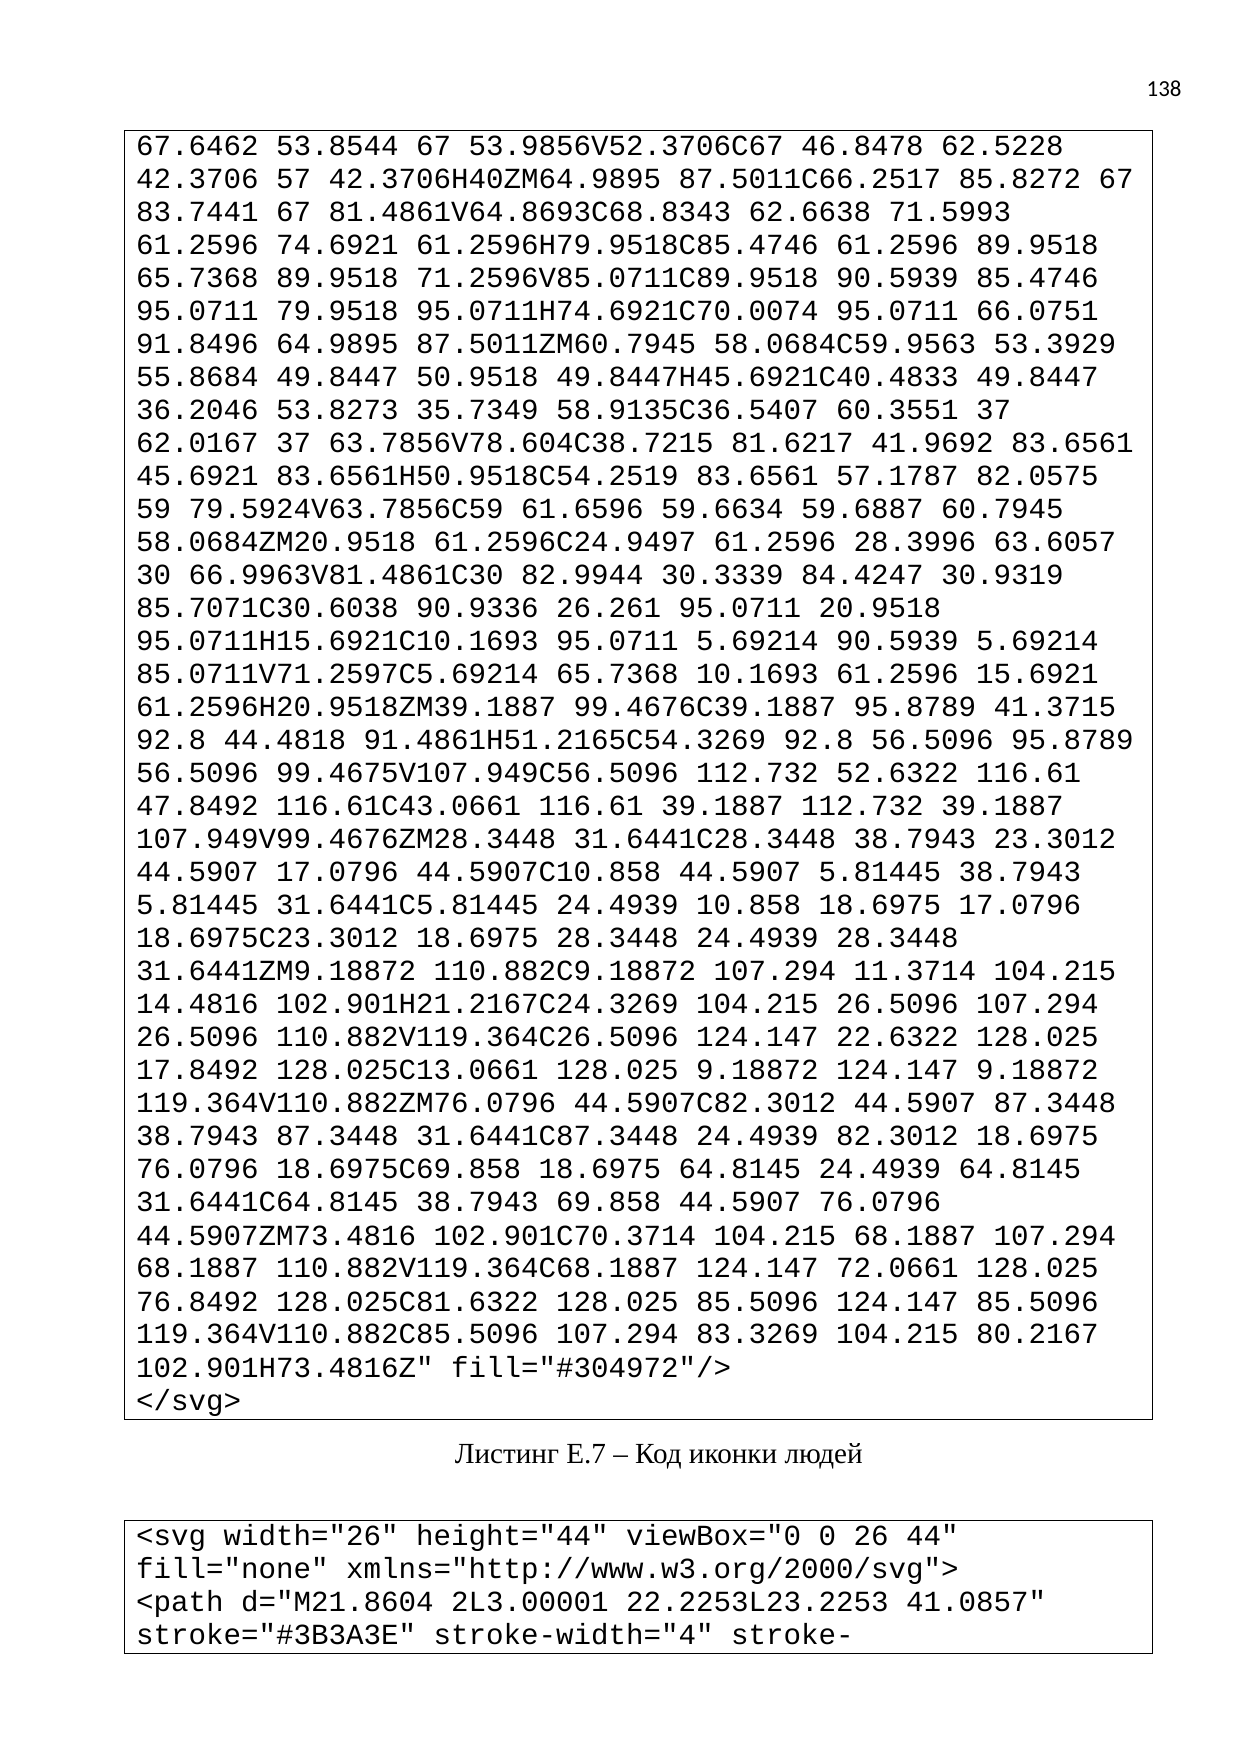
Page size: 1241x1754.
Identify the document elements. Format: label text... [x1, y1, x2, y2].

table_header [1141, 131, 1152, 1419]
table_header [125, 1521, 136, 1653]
text Листинг Е.7 – Код иконки людей [136, 1436, 1181, 1470]
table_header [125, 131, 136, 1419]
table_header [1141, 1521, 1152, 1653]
